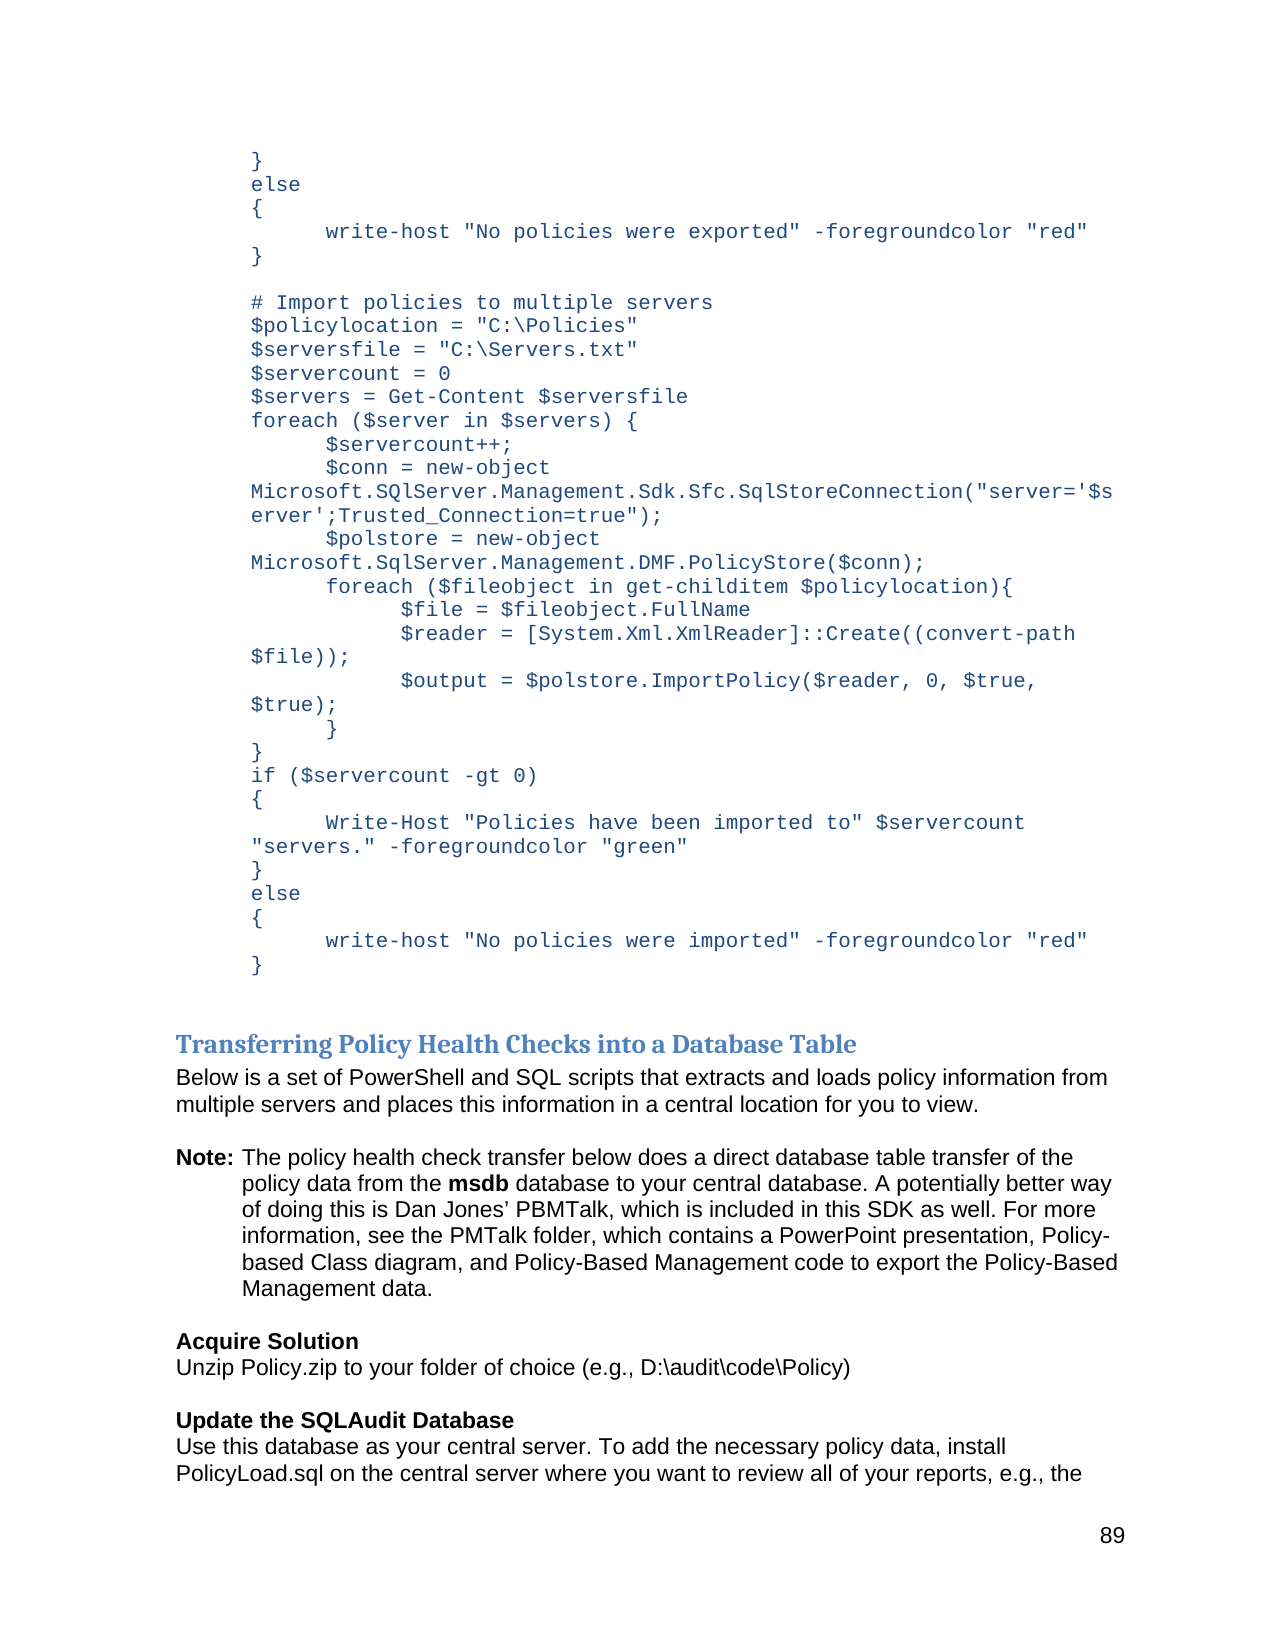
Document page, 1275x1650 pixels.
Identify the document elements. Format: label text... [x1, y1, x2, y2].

text $servercount = 0 [251, 363, 1125, 386]
subtitle Transferring Policy Health Checks into a Database Table [176, 1029, 1125, 1060]
text else [251, 883, 1125, 907]
text } [251, 954, 1125, 978]
text } [251, 150, 1125, 174]
text else [251, 174, 1125, 197]
text foreach ($fileobject in get-childitem $policylocation){ [251, 576, 1125, 599]
text write-host "No policies were exported" -foregroundcolor "red" [251, 221, 1125, 244]
text Update the SQLAudit Database [176, 1407, 1125, 1433]
text { [251, 788, 1125, 812]
text } [251, 244, 1125, 268]
text $servers = Get-Content $serversfile [251, 386, 1125, 410]
text $file = $fileobject.FullName [251, 599, 1125, 623]
text $conn = new-object Microsoft.SQlServer.Management.Sdk.Sfc.SqlStoreConnection("server='$server';Trusted_Connection=true"); [251, 457, 1125, 528]
text $output = $polstore.ImportPolicy($reader, 0, $true, $true); [251, 670, 1125, 717]
text Below is a set of PowerShell and SQL scripts that extracts and loads policy information from multiple servers and places this information in a central location for you to view. [176, 1064, 1125, 1117]
text Write-Host "Policies have been imported to" $servercount "servers." -foregroundcolor "green" [251, 812, 1125, 859]
text # Import policies to multiple servers [251, 292, 1125, 316]
text if ($servercount -gt 0) [251, 765, 1125, 788]
text $servercount++; [251, 434, 1125, 457]
text Note: The policy health check transfer below does a direct database table transfer of the policy data from the msdb database to your central database. A potentially better way of doing this is Dan Jones’ PBMTalk, which is included in this SDK as well. For more information, see the PMTalk folder, which contains a PowerPoint presentation, Policy-based Class diagram, and Policy-Based Management code to export the Policy-Based Management data. [176, 1143, 1125, 1302]
text } [251, 859, 1125, 883]
text write-host "No policies were imported" -foregroundcolor "red" [251, 930, 1125, 954]
text { [251, 907, 1125, 930]
text Unzip Policy.zip to your folder of choice (e.g., D:\audit\code\Policy) [176, 1354, 1125, 1381]
text $serversfile = "C:\Servers.txt" [251, 339, 1125, 363]
text } [251, 741, 1125, 765]
text } [251, 717, 1125, 741]
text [176, 1433, 1125, 1486]
text foreach ($server in $servers) { [251, 410, 1125, 434]
text Acquire Solution [176, 1328, 1125, 1354]
text $reader = [System.Xml.XmlReader]::Create((convert-path $file)); [251, 623, 1125, 670]
text $policylocation = "C:\Policies" [251, 316, 1125, 339]
text { [251, 197, 1125, 221]
text $polstore = new-object Microsoft.SqlServer.Management.DMF.PolicyStore($conn); [251, 528, 1125, 576]
